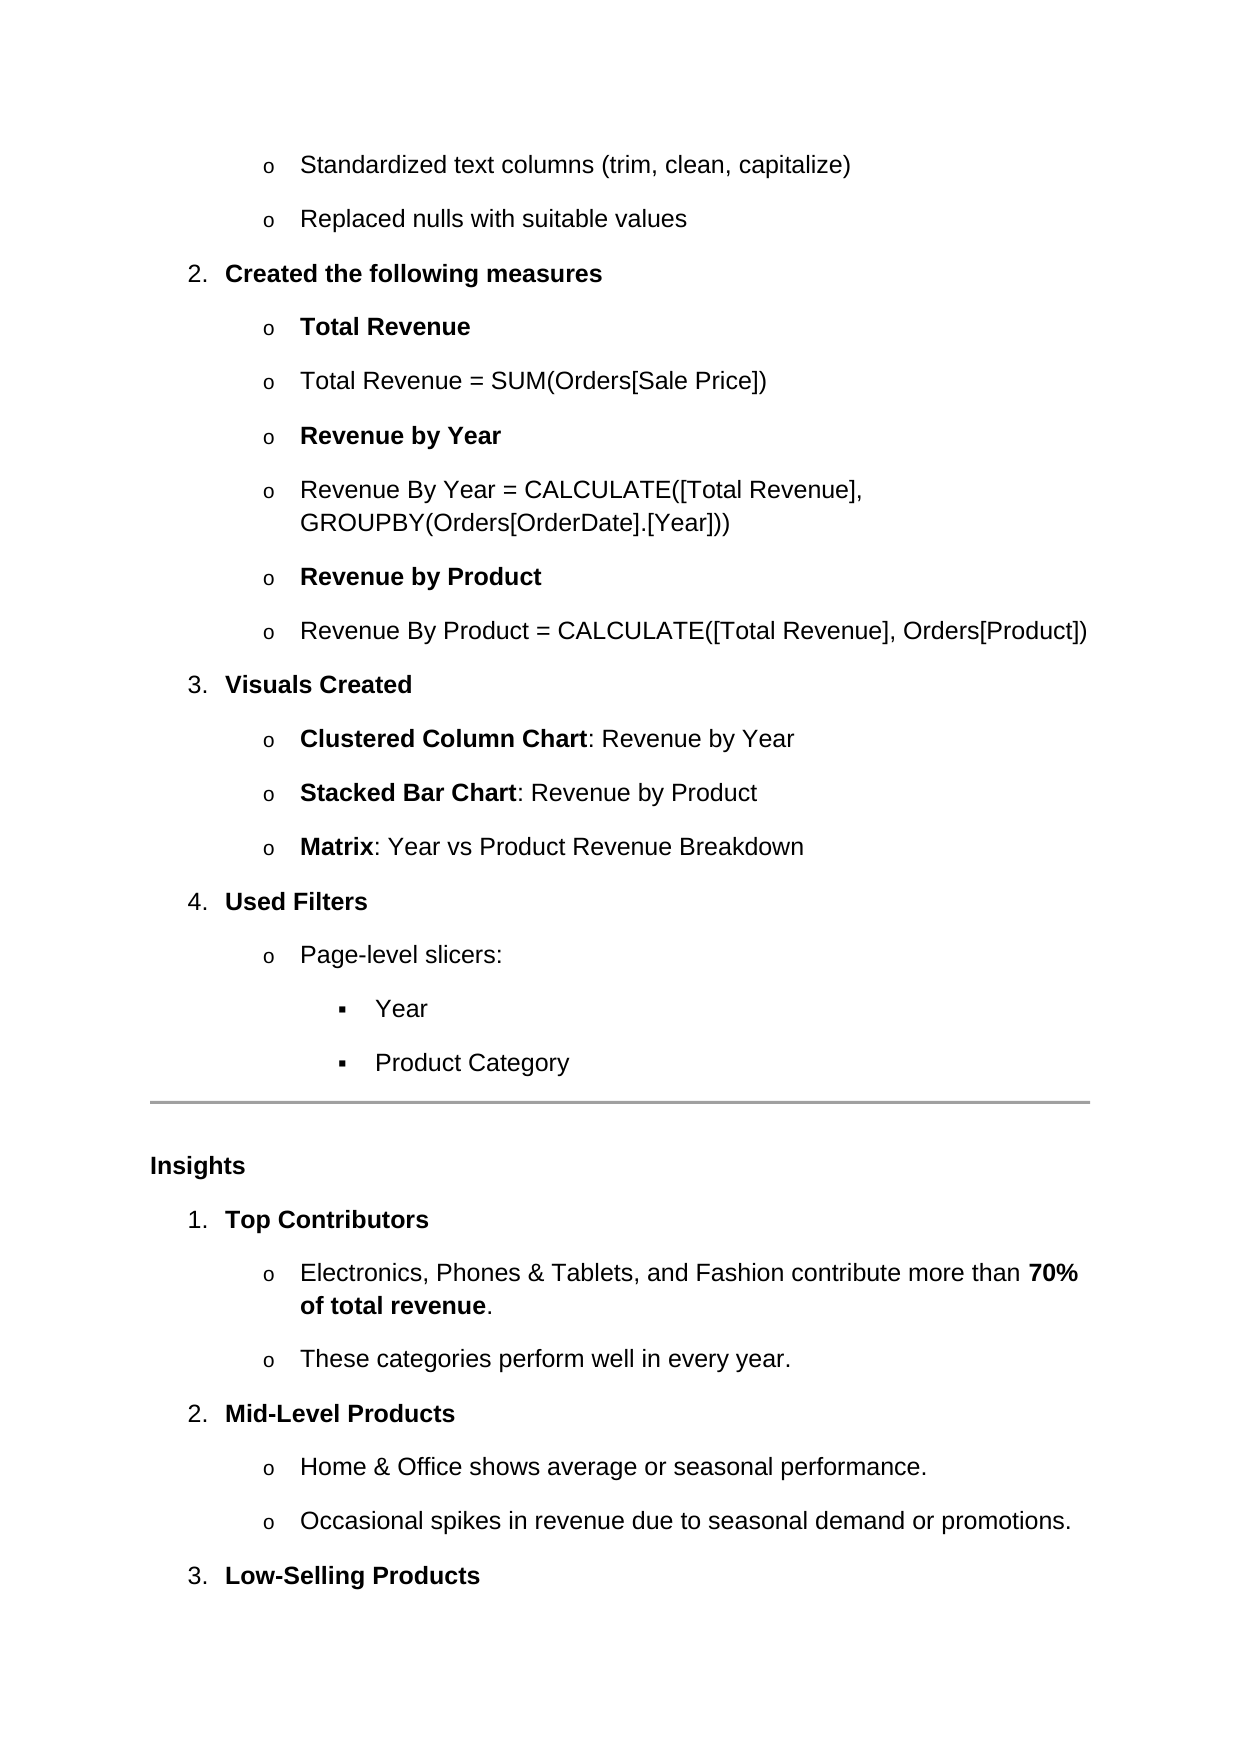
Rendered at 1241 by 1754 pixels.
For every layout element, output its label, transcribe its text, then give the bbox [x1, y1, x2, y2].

list Low-Selling Products [187, 1561, 1090, 1589]
list Page-level slicers: [262, 940, 1090, 970]
list Total Revenue [262, 312, 1090, 342]
list Created the following measures [187, 259, 1090, 287]
list Visuals Created [187, 670, 1090, 699]
list Home & Office shows average or seasonal performance. [262, 1452, 1090, 1482]
list Electronics, Phones & Tablets, and Fashion contribute more than 70% of total revenue. [262, 1258, 1090, 1320]
list Clustered Column Chart: Revenue by Year [262, 724, 1090, 753]
list These categories perform well in every year. [262, 1344, 1090, 1374]
list Mid-Level Products [187, 1399, 1090, 1427]
list Total Revenue = SUM(Orders[Sale Price]) [262, 366, 1090, 396]
list Occasional spikes in revenue due to seasonal demand or promotions. [262, 1506, 1090, 1536]
list Product Category [337, 1048, 1090, 1076]
list Stacked Bar Chart: Revenue by Product [262, 778, 1090, 808]
list Revenue by Product [262, 562, 1090, 591]
list Year [337, 994, 1090, 1023]
list Standardized text columns (trim, clean, capitalize) [262, 150, 1090, 180]
list Top Contributors [187, 1204, 1090, 1233]
text Insights [150, 1151, 1090, 1180]
list Used Filters [187, 887, 1090, 916]
list Matrix: Year vs Product Revenue Breakdown [262, 832, 1090, 862]
list Revenue By Year = CALCULATE([Total Revenue], GROUPBY(Orders[OrderDate].[Year])) [262, 475, 1090, 537]
list Replaced nulls with suitable values [262, 204, 1090, 234]
list Revenue By Product = CALCULATE([Total Revenue], Orders[Product]) [262, 616, 1090, 646]
list Revenue by Year [262, 421, 1090, 450]
